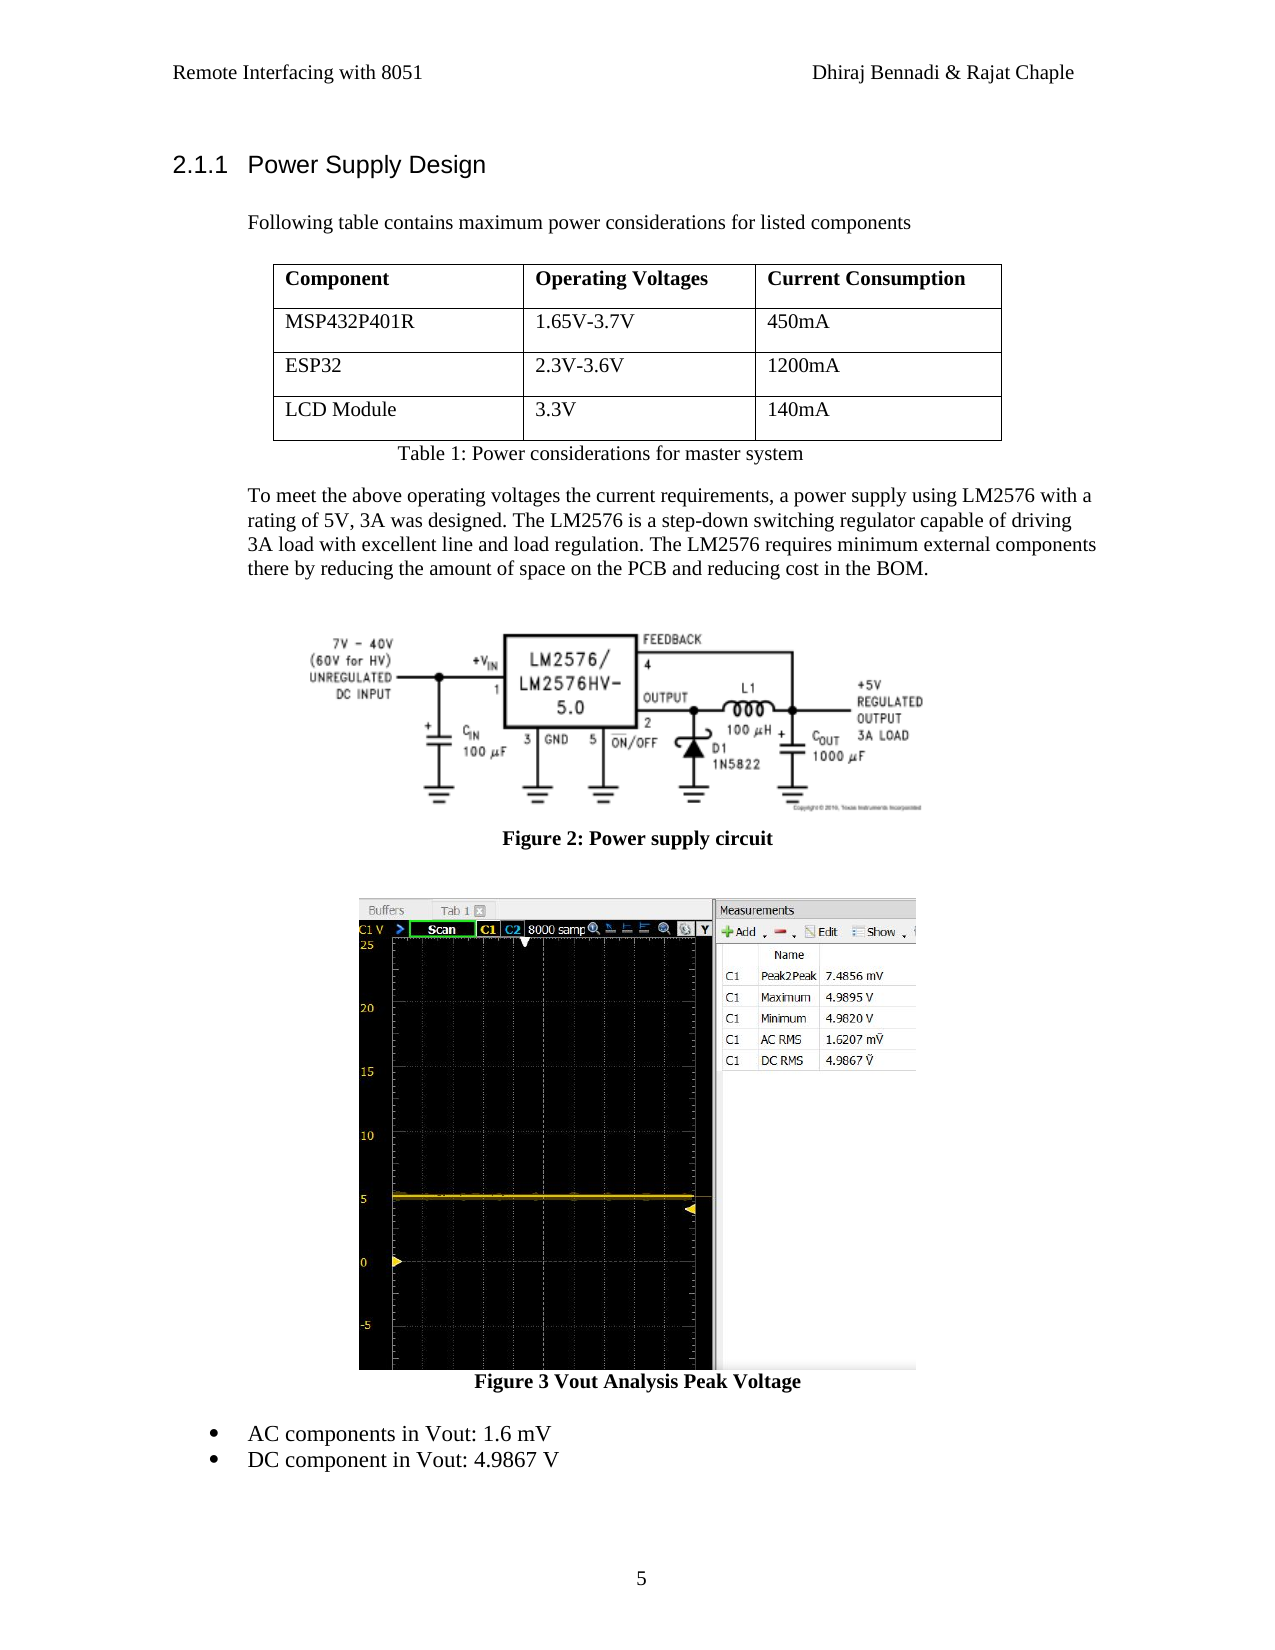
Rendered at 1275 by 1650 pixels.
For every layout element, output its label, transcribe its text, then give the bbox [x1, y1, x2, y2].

table_cell 3.3V [524, 397, 755, 440]
list DC component in Vout: 4.9867 V [210, 1446, 1102, 1472]
table_cell 1.65V-3.7V [524, 309, 755, 352]
table_cell 2.3V-3.6V [524, 353, 755, 396]
table_header Operating Voltages [524, 265, 755, 308]
list AC components in Vout: 1.6 mV [210, 1420, 1102, 1446]
subtitle Power Supply Design [172, 150, 1102, 179]
table_cell MSP432P401R [274, 309, 523, 352]
table_cell 1200mA [756, 353, 1001, 396]
table_cell 450mA [756, 309, 1001, 352]
table_cell LCD Module [274, 397, 523, 440]
subtitle Following table contains maximum power considerations for listed components [247, 210, 1102, 234]
text Figure 2: Power supply circuit [172, 826, 1102, 850]
text Figure 3 Vout Analysis Peak Voltage [172, 1369, 1102, 1393]
table_header Current Consumption [756, 265, 1001, 308]
picture [289, 627, 967, 826]
table_header Component [274, 265, 523, 308]
table_cell 140mA [756, 397, 1001, 440]
table_cell ESP32 [274, 353, 523, 396]
picture [359, 898, 916, 1370]
list Table 1: Power considerations for master system [397, 441, 1102, 465]
text To meet the above operating voltages the current requirements, a power supply using LM2576 with a rating of 5V, 3A was designed. The LM2576 is a step-down switching regulator capable of driving 3A load with excellent line and load regulation. The LM2576 requires minimum external components there by reducing the amount of space on the PCB and reducing cost in the BOM. [247, 483, 1102, 580]
